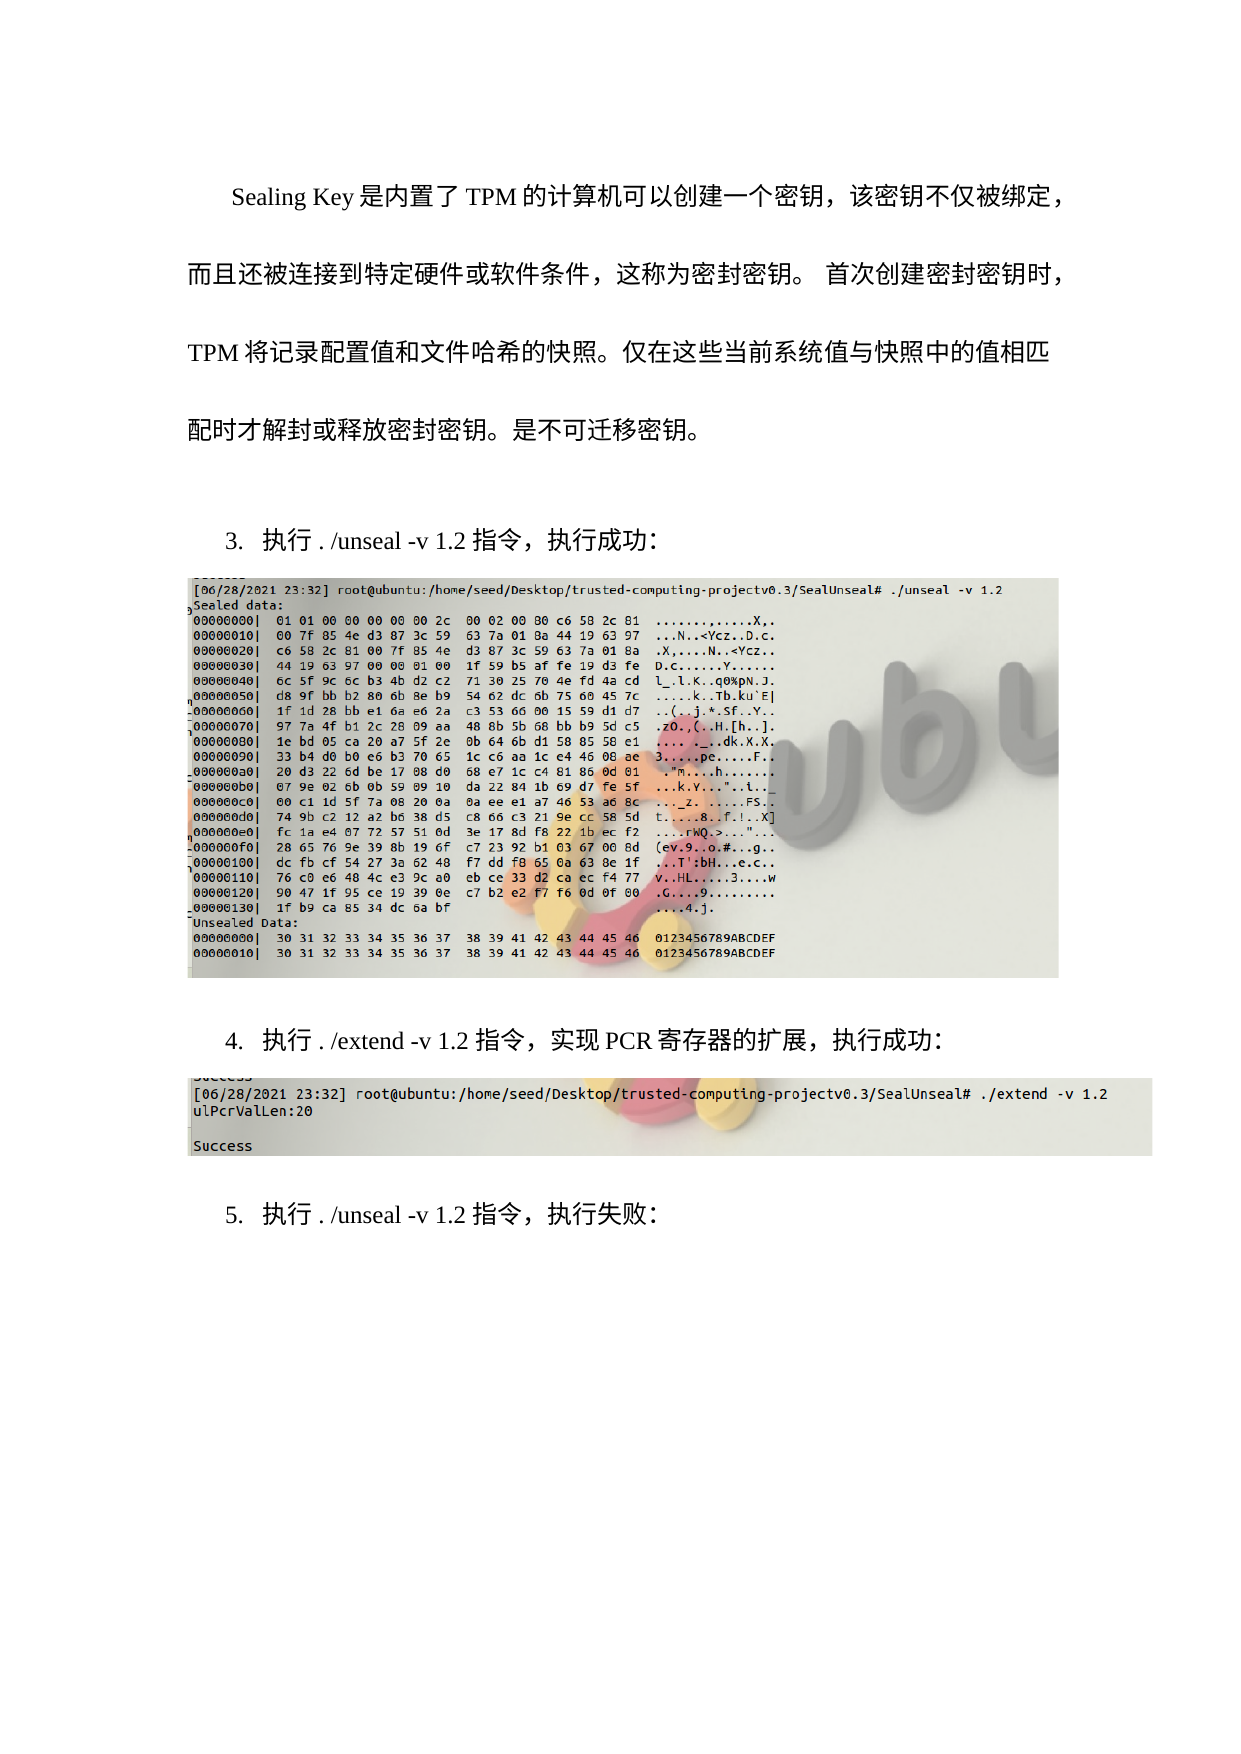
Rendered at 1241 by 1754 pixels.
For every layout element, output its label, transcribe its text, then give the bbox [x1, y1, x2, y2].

text Sealing Key是内置了TPM的计算机可以创建一个密钥，该密钥不仅被绑定，而且还被连接到特定硬件或软件条件，这称为密封密钥。 首次创建密封密钥时，TPM将记录配置值和文件哈希的快照。仅在这些当前系统值与快照中的值相匹配时才解封或释放密封密钥。是不可迁移密钥。 [187, 162, 1053, 461]
list 执行 . /extend -v 1.2 指令，实现PCR寄存器的扩展，执行成功： [225, 1006, 1053, 1071]
picture [187, 1078, 1153, 1156]
list 执行 . /unseal -v 1.2 指令，执行成功： [225, 506, 1053, 571]
picture [187, 578, 1059, 978]
list 执行 . /unseal -v 1.2 指令，执行失败： [225, 1181, 1053, 1246]
